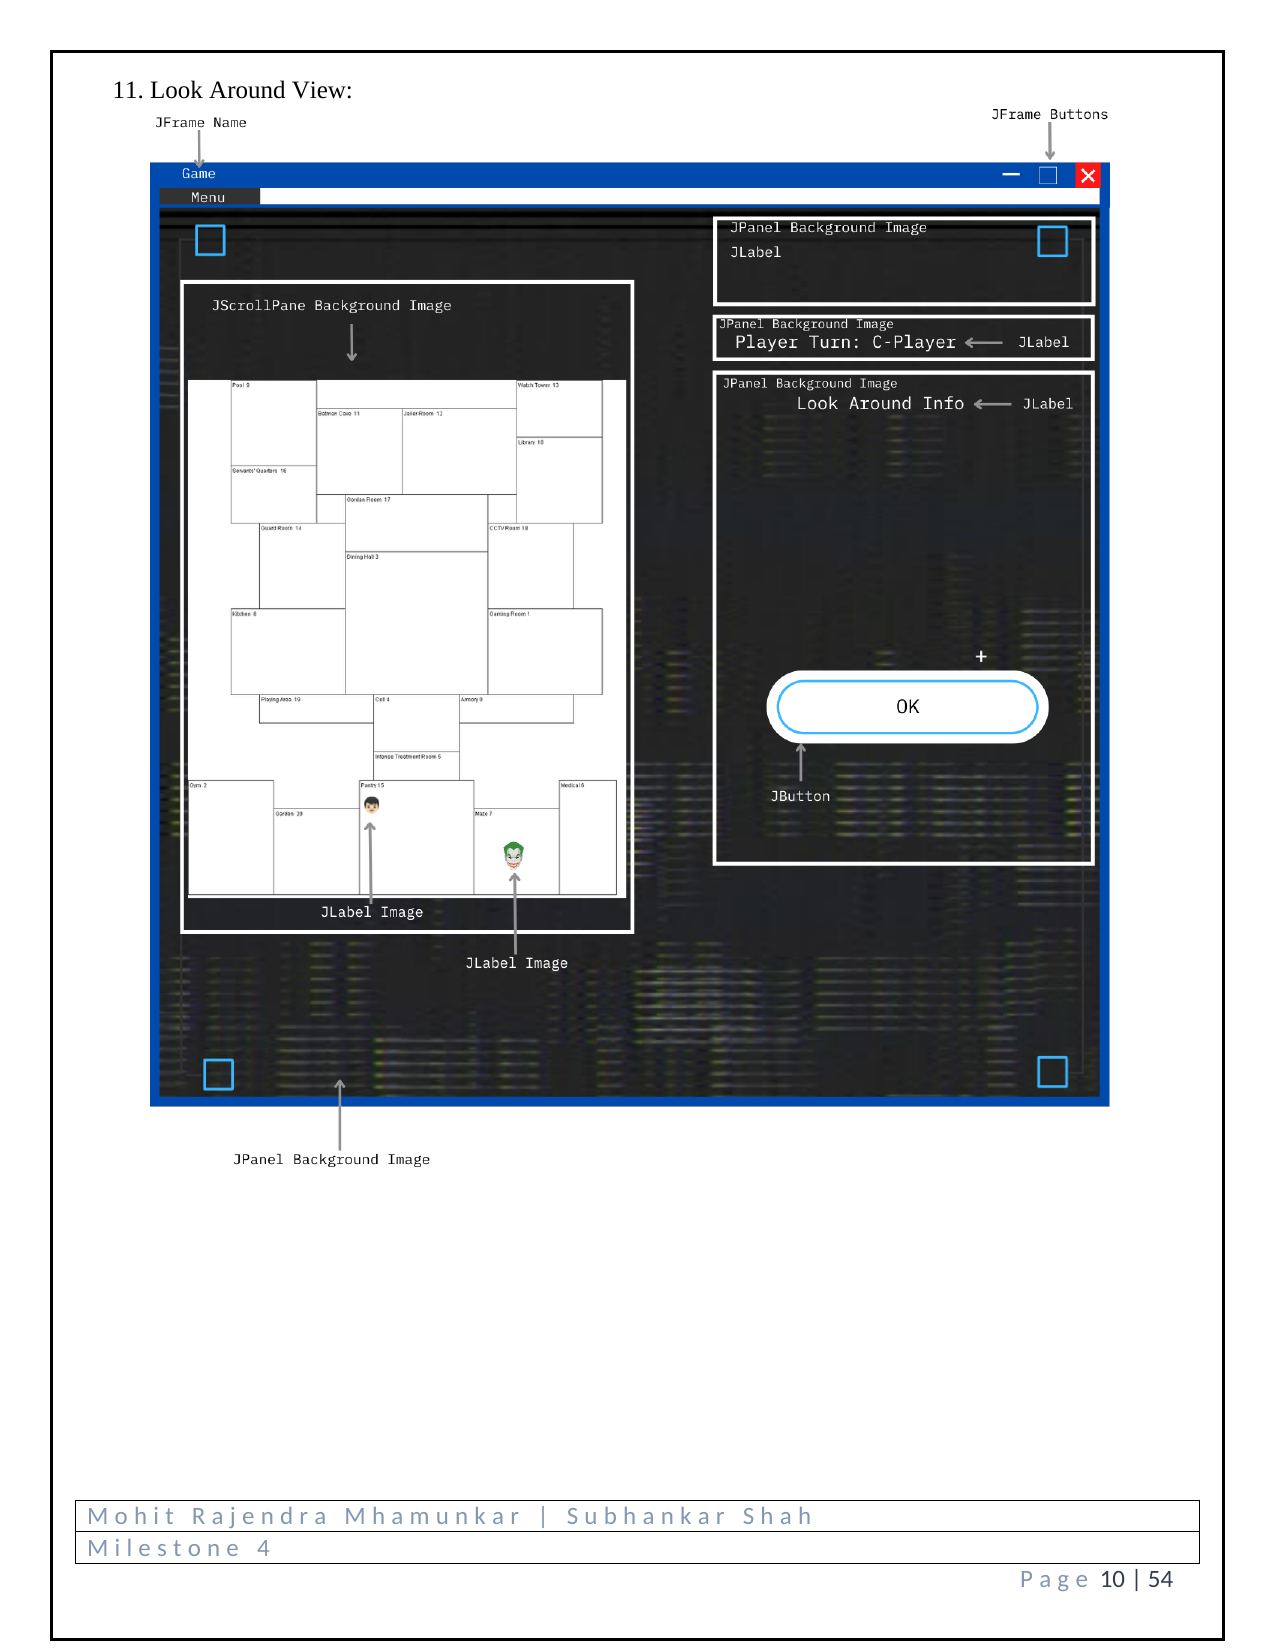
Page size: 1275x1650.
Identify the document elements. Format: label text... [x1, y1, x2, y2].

picture [150, 106, 1118, 1178]
list Look Around View: [112, 75, 1200, 104]
